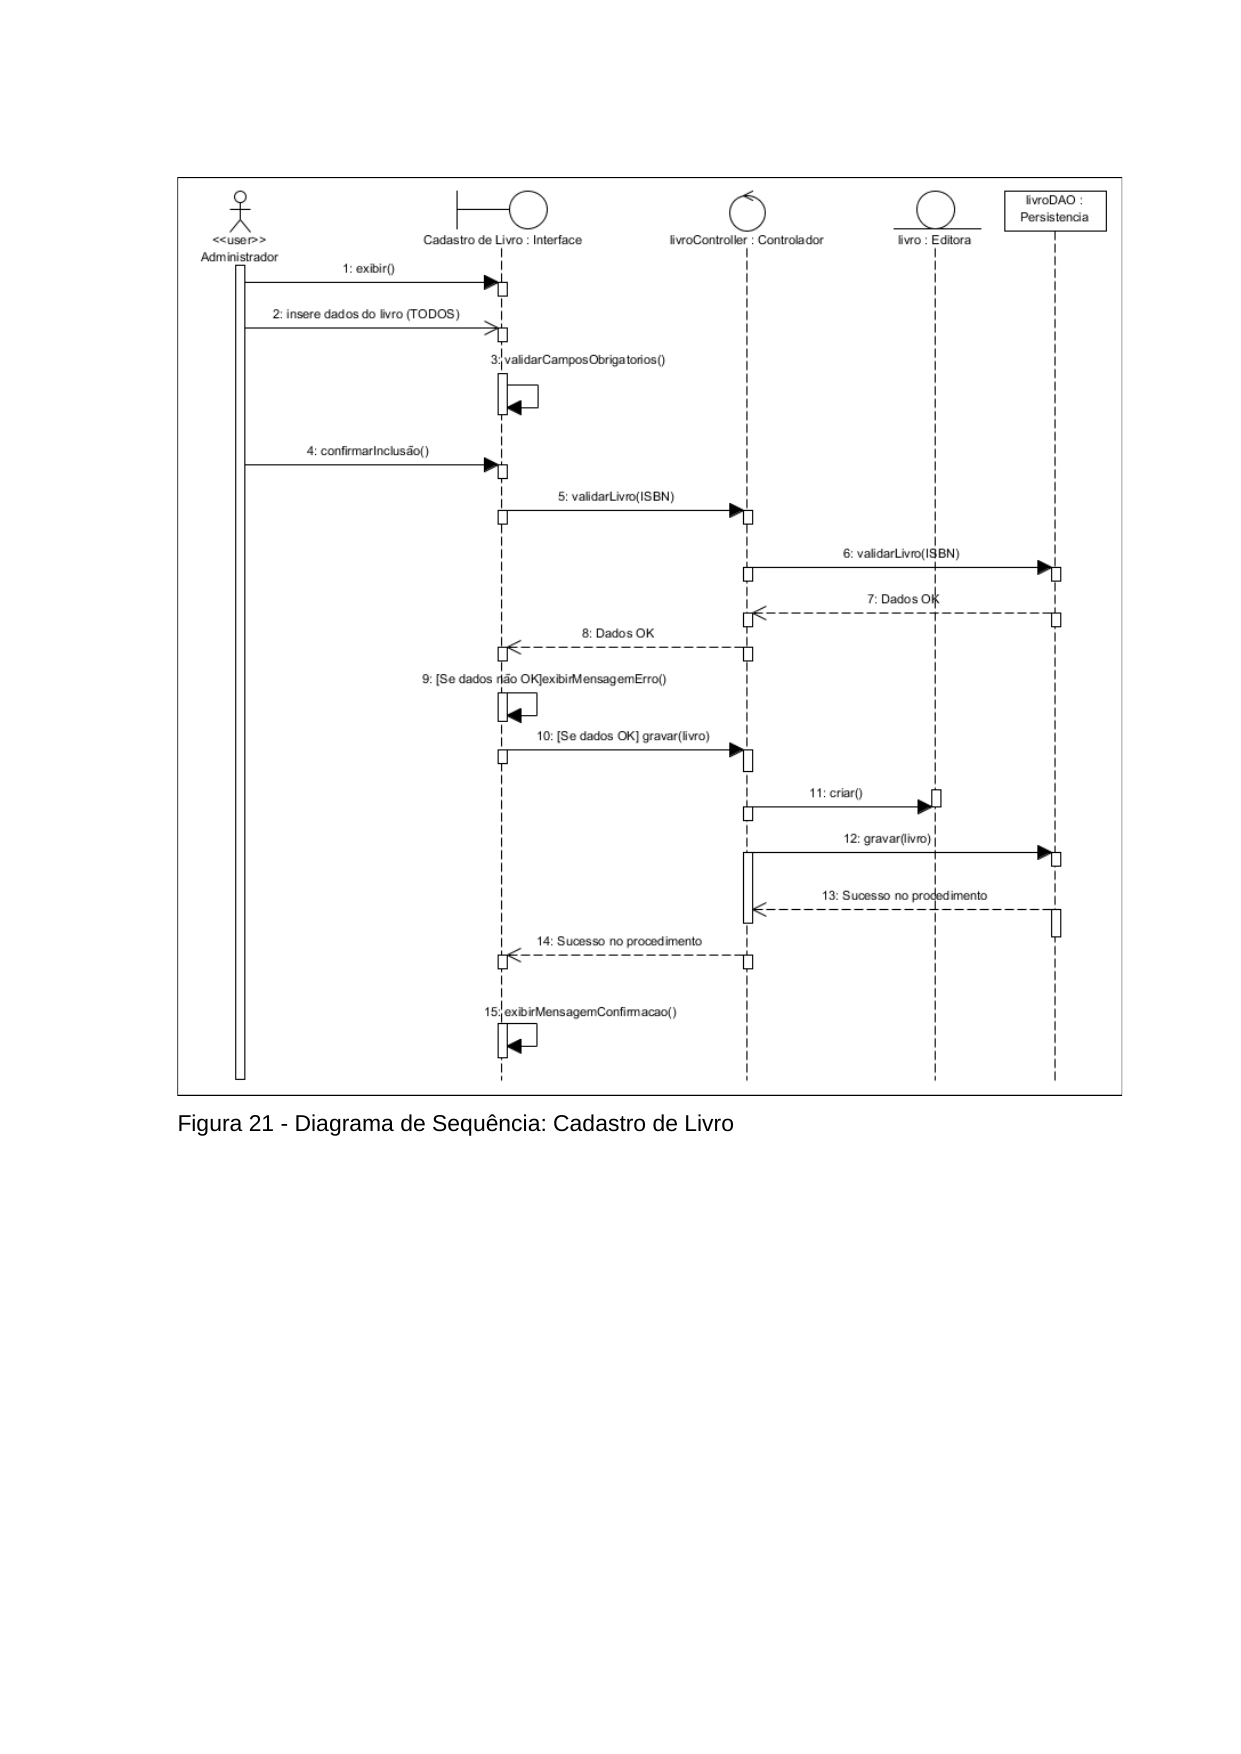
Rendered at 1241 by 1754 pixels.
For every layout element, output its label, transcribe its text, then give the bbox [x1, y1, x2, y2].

text Figura 21 - Diagrama de Sequência: Cadastro de Livro [177, 1110, 1122, 1137]
picture [177, 177, 1123, 1096]
